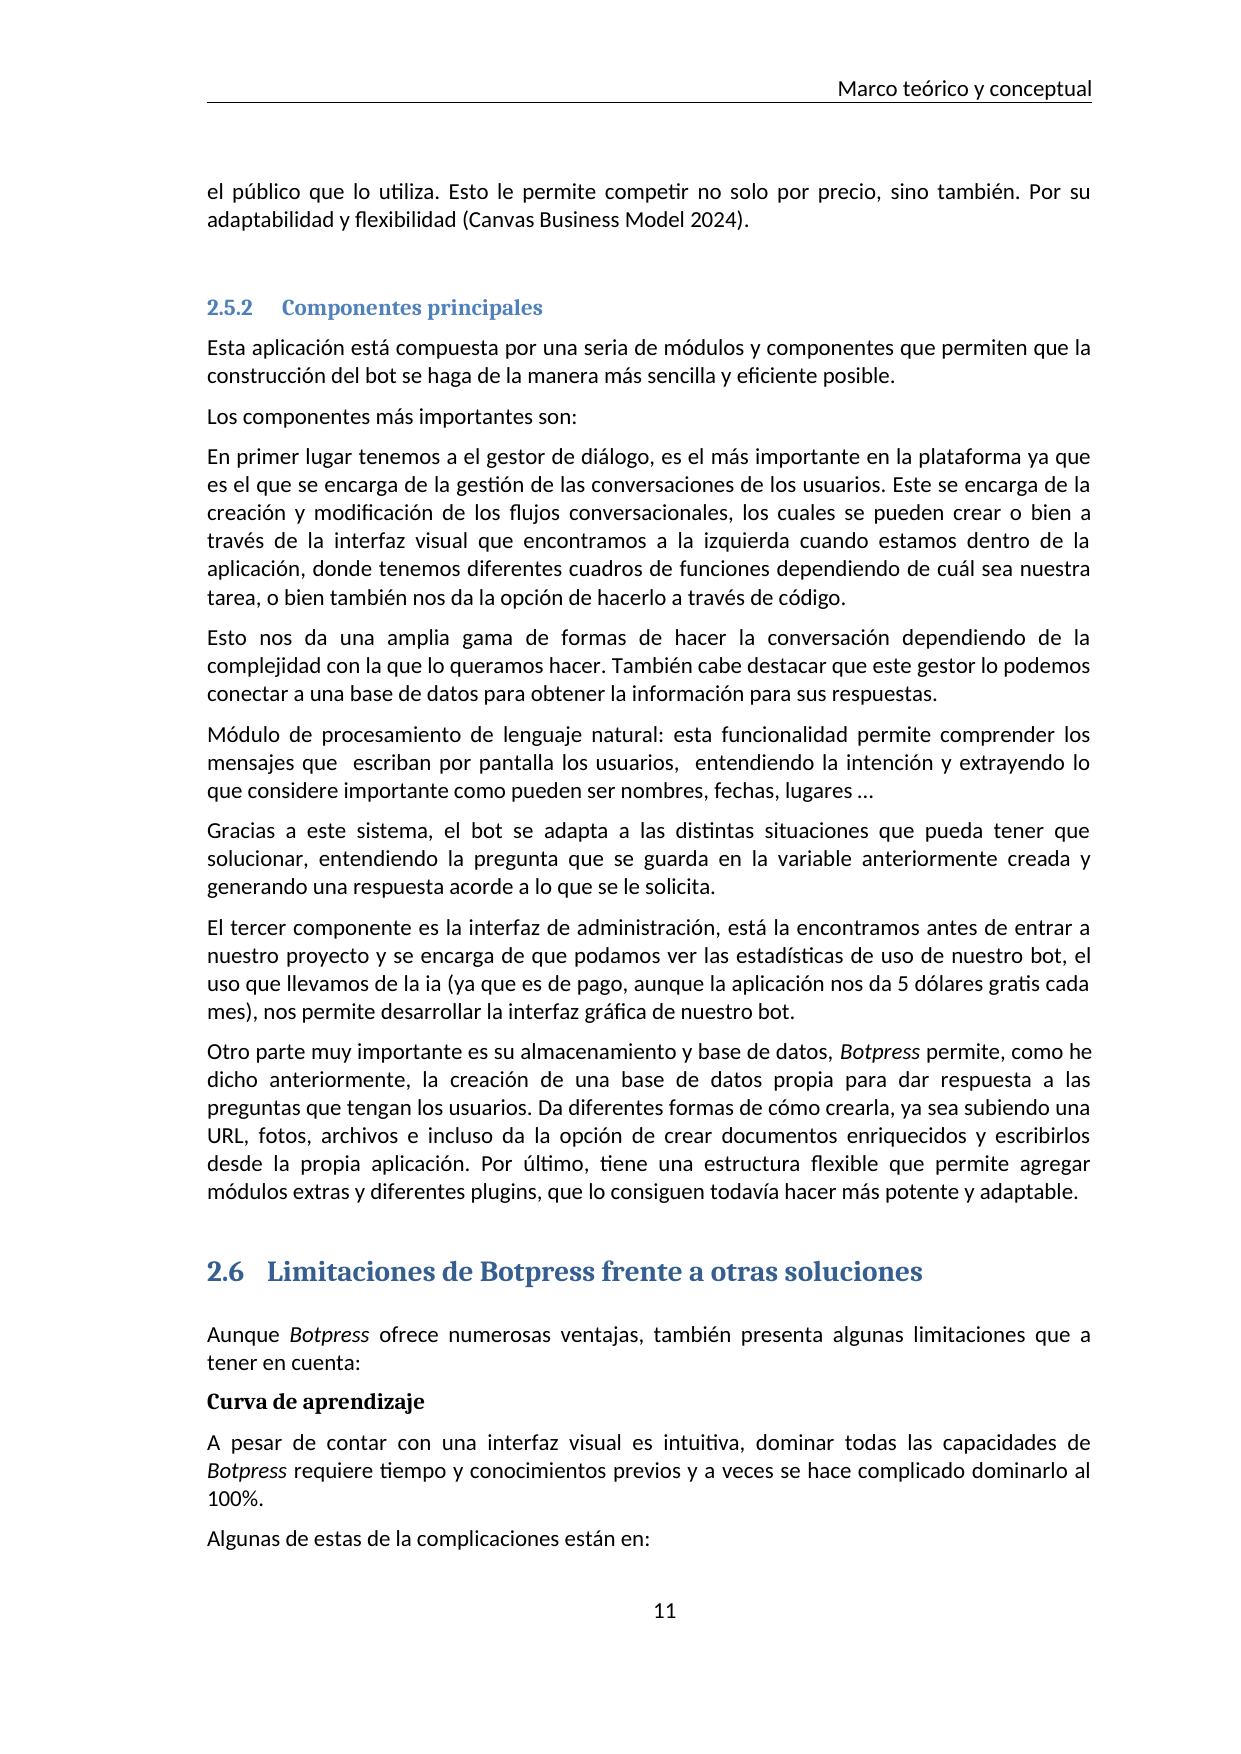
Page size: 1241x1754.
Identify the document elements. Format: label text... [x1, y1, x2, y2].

text A pesar de contar con una interfaz visual es intuitiva, dominar todas las capacidades de Botpress requiere tiempo y conocimientos previos y a veces se hace complicado dominarlo al 100%. [207, 1428, 1092, 1512]
text Otro parte muy importante es su almacenamiento y base de datos, Botpress permite, como he dicho anteriormente, la creación de una base de datos propia para dar respuesta a las preguntas que tengan los usuarios. Da diferentes formas de cómo crearla, ya sea subiendo una URL, fotos, archivos e incluso da la opción de crear documentos enriquecidos y escribirlos desde la propia aplicación. Por último, tiene una estructura flexible que permite agregar módulos extras y diferentes plugins, que lo consiguen todavía hacer más potente y adaptable. [207, 1037, 1092, 1206]
subtitle Limitaciones de Botpress frente a otras soluciones [207, 1256, 1092, 1289]
text Algunas de estas de la complicaciones están en: [207, 1524, 1092, 1552]
text Aunque Botpress ofrece numerosas ventajas, también presenta algunas limitaciones que a tener en cuenta: [207, 1320, 1092, 1376]
text Curva de aprendizaje [207, 1389, 1092, 1415]
text Esto nos da una amplia gama de formas de hacer la conversación dependiendo de la complejidad con la que lo queramos hacer. También cabe destacar que este gestor lo podemos conectar a una base de datos para obtener la información para sus respuestas. [207, 623, 1092, 707]
text Gracias a este sistema, el bot se adapta a las distintas situaciones que pueda tener que solucionar, entendiendo la pregunta que se guarda en la variable anteriormente creada y generando una respuesta acorde a lo que se le solicita. [207, 816, 1092, 900]
text El tercer componente es la interfaz de administración, está la encontramos antes de entrar a nuestro proyecto y se encarga de que podamos ver las estadísticas de uso de nuestro bot, el uso que llevamos de la ia (ya que es de pago, aunque la aplicación nos da 5 dólares gratis cada mes), nos permite desarrollar la interfaz gráfica de nuestro bot. [207, 913, 1092, 1025]
text Esta aplicación está compuesta por una seria de módulos y componentes que permiten que la construcción del bot se haga de la manera más sencilla y eficiente posible. [207, 333, 1092, 389]
text En primer lugar tenemos a el gestor de diálogo, es el más importante en la plataforma ya que es el que se encarga de la gestión de las conversaciones de los usuarios. Este se encarga de la creación y modificación de los flujos conversacionales, los cuales se pueden crear o bien a través de la interfaz visual que encontramos a la izquierda cuando estamos dentro de la aplicación, donde tenemos diferentes cuadros de funciones dependiendo de cuál sea nuestra tarea, o bien también nos da la opción de hacerlo a través de código. [207, 442, 1092, 611]
subtitle Componentes principales [207, 294, 1092, 321]
text Los componentes más importantes son: [207, 402, 1092, 430]
text Módulo de procesamiento de lenguaje natural: esta funcionalidad permite comprender los mensajes que escriban por pantalla los usuarios, entendiendo la intención y extrayendo lo que considere importante como pueden ser nombres, fechas, lugares … [207, 720, 1092, 804]
